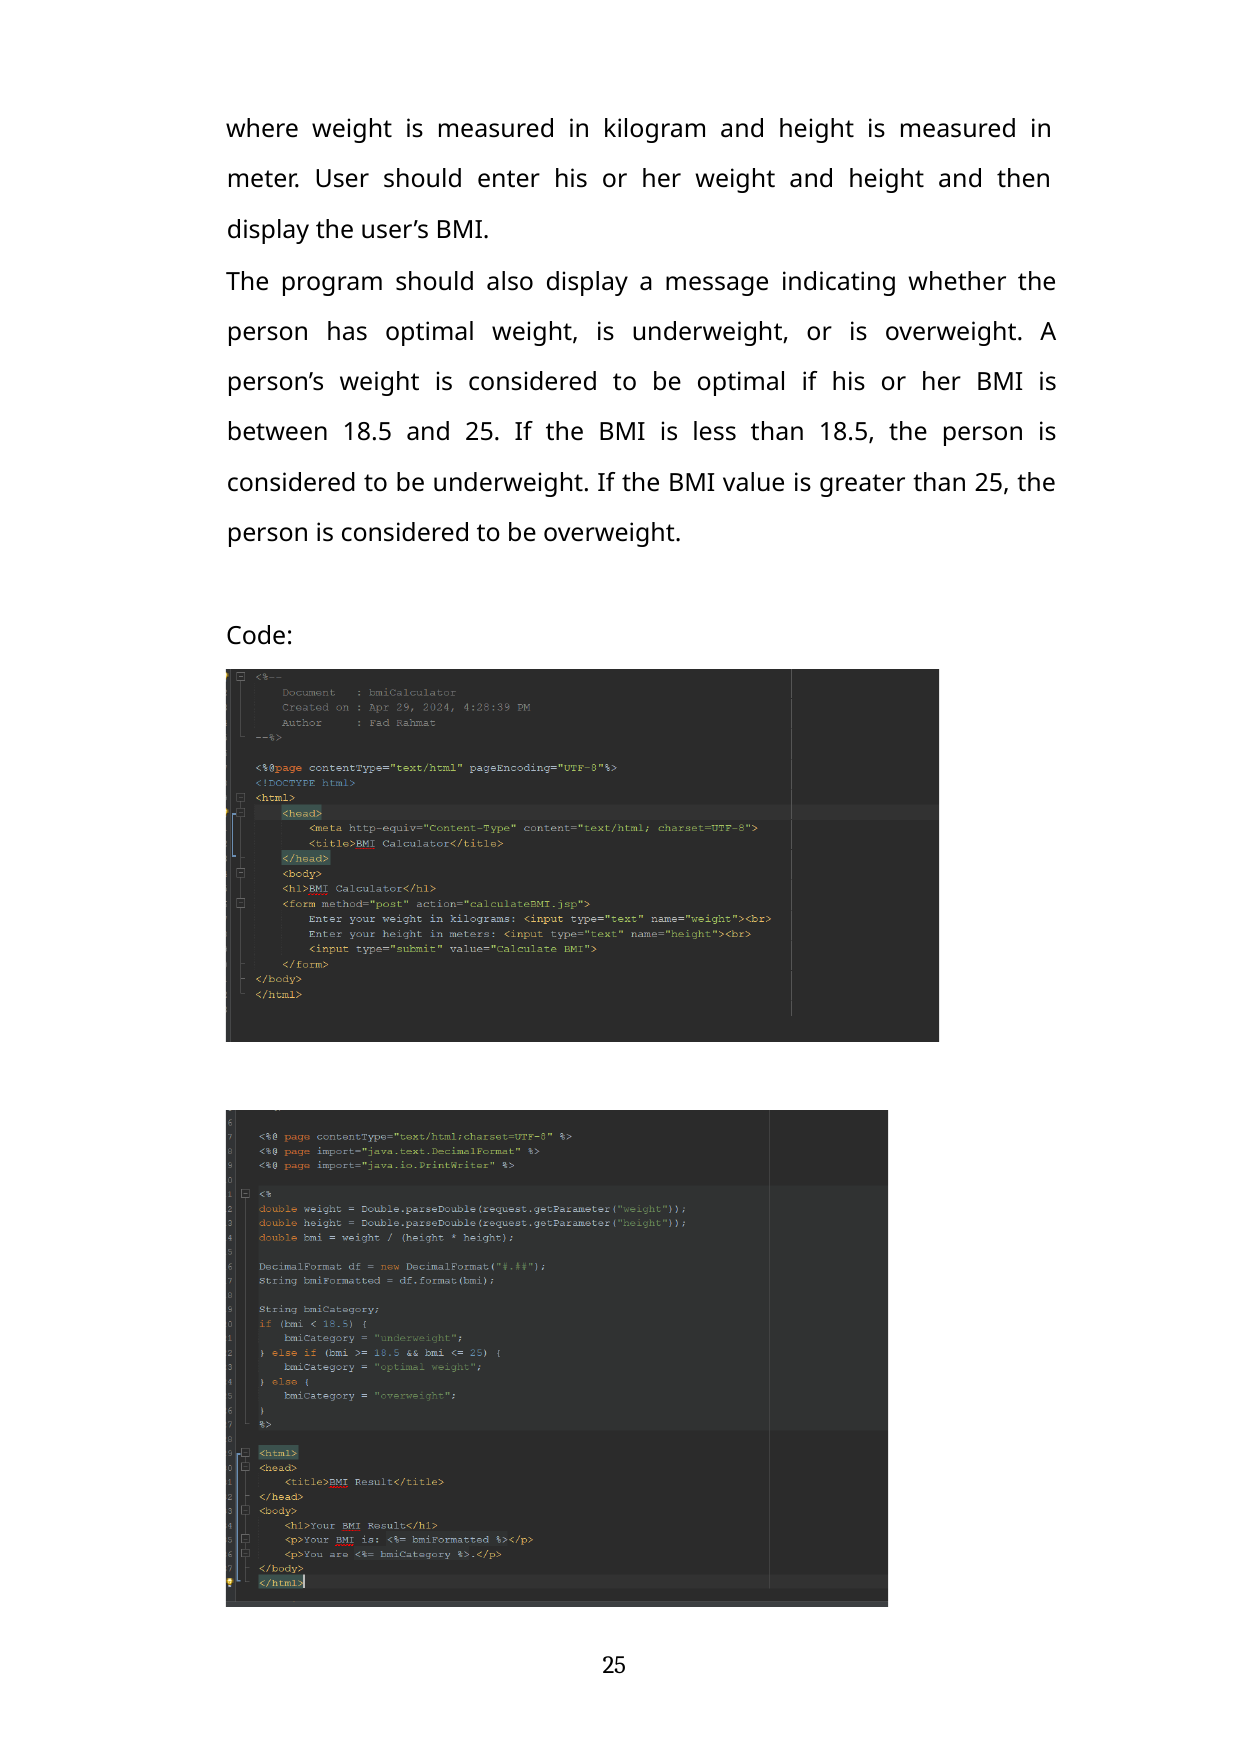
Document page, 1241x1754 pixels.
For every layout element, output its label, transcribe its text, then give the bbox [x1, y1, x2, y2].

text The program should also display a message indicating whether the person has optimal weight, is underweight, or is overweight. A person’s weight is considered to be optimal if his or her BMI is between 18.5 and 25. If the BMI is less than 18.5, the person is considered to be underweight. If the BMI value is greater than 25, the person is considered to be overweight. [226, 263, 1058, 549]
text where weight is measured in kilogram and height is measured in meter. User should enter his or her weight and height and then display the user’s BMI. [226, 111, 1052, 246]
picture [225, 669, 940, 1042]
text Code: [226, 618, 1058, 652]
picture [225, 1110, 889, 1607]
